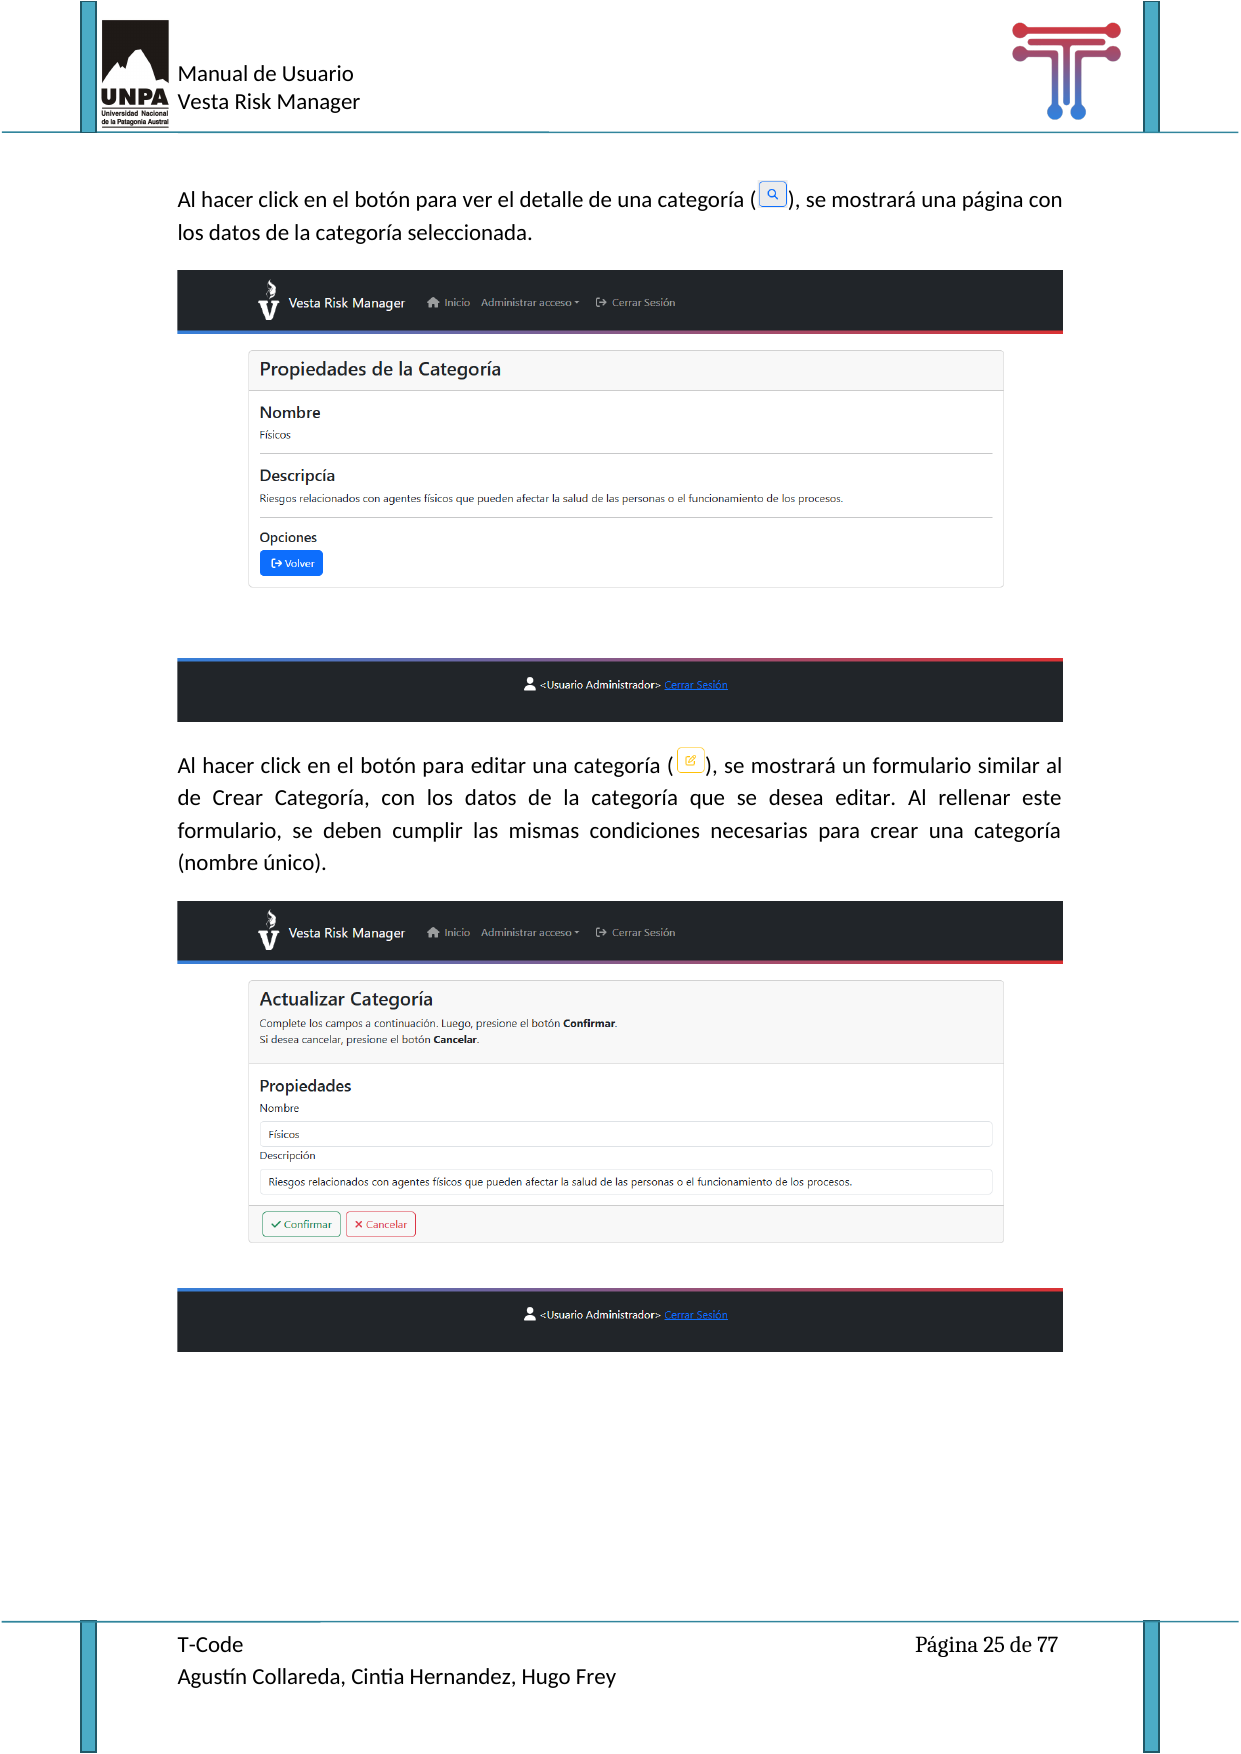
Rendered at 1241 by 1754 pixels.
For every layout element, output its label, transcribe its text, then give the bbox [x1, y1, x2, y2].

picture [100, 18, 170, 129]
picture [675, 746, 705, 774]
text Al hacer click en el botón para editar una categoría (), se mostrará un formulario similar al de Crear Categoría, con los datos de la categoría que se desea editar. Al rellenar este formulario, se deben cumplir las mismas condiciones necesarias para crear una categoría (nombre único). [177, 747, 1063, 876]
picture [1012, 19, 1122, 122]
picture [177, 270, 1063, 722]
text Al hacer click en el botón para ver el detalle de una categoría (), se mostrará una página con los datos de la categoría seleccionada. [177, 181, 1063, 246]
picture [757, 180, 788, 208]
picture [177, 901, 1063, 1352]
